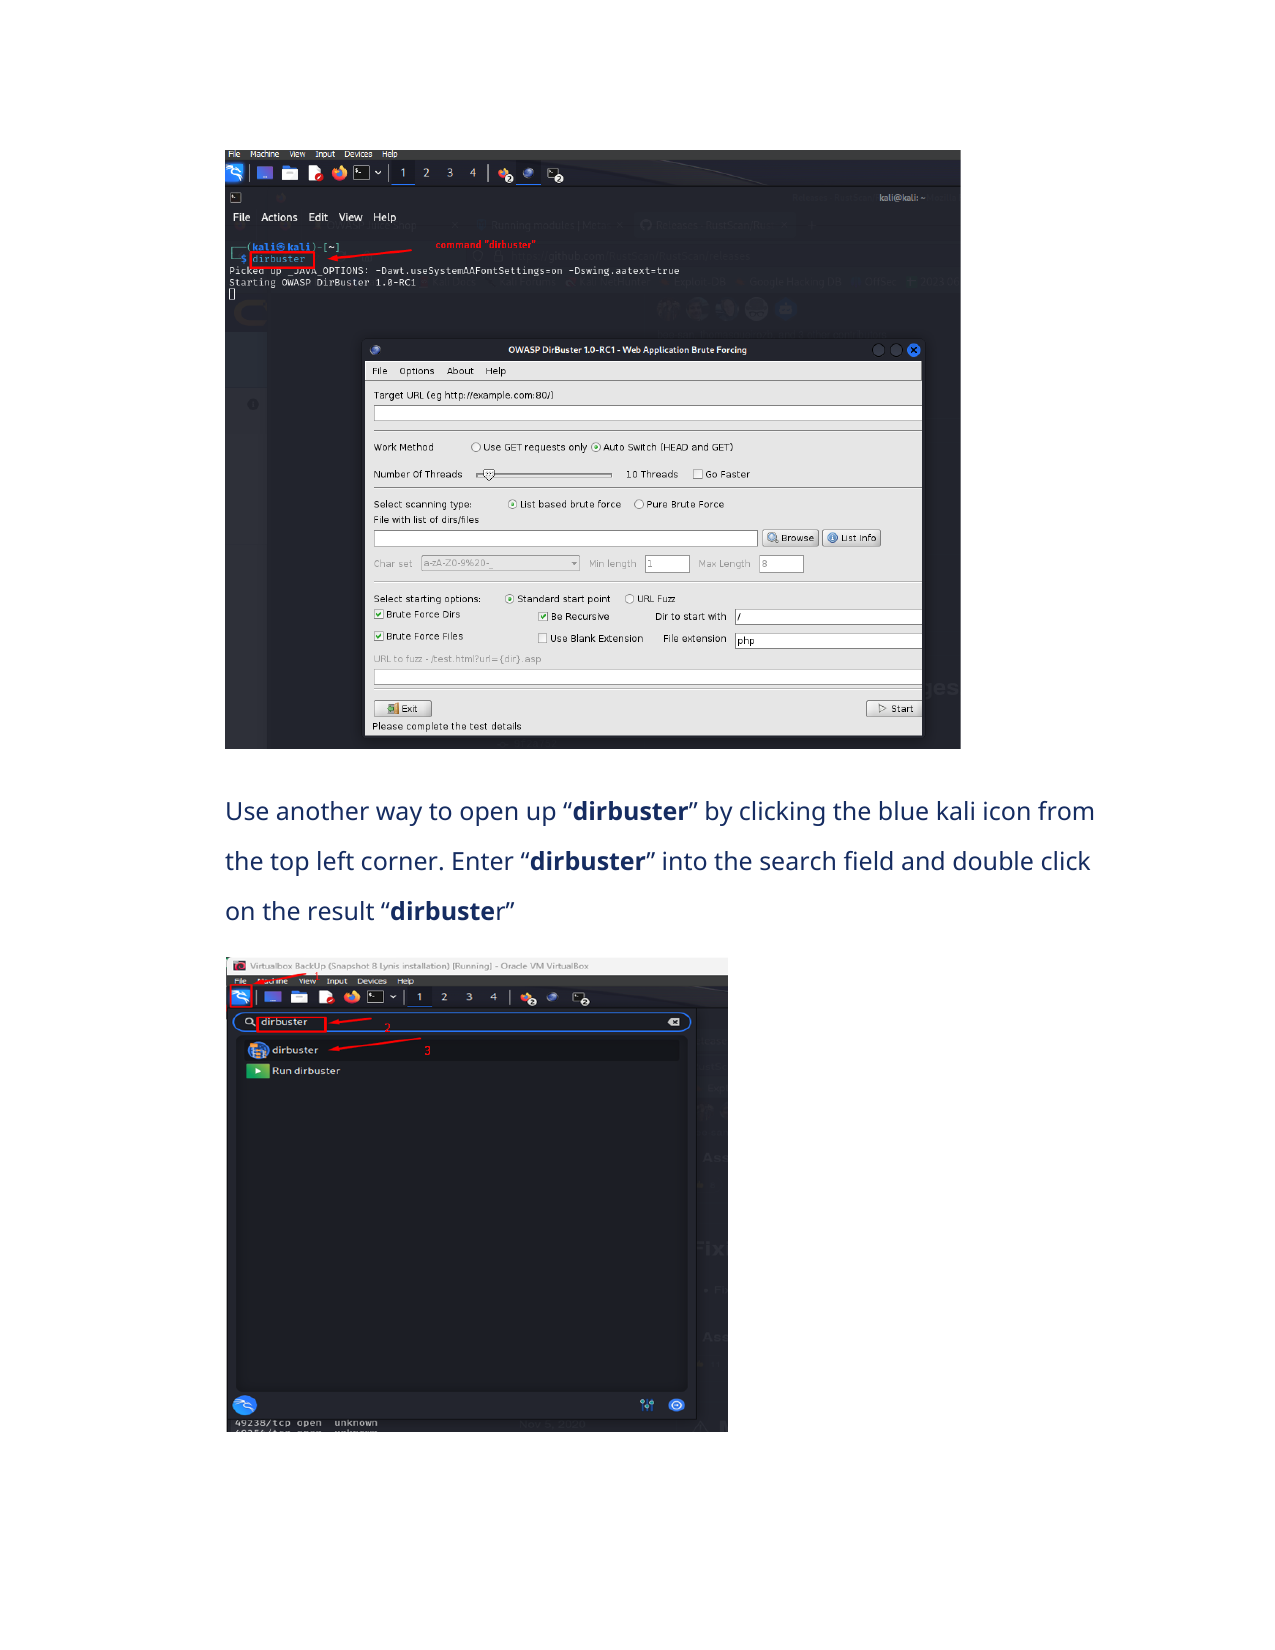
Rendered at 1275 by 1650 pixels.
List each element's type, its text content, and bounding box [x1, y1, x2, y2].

picture [225, 150, 961, 749]
text Use another way to open up “dirbuster” by clicking the blue kali icon from the top left corner. Enter “dirbuster” into the search field and double click on the result “dirbuster” [225, 778, 1125, 928]
picture [225, 957, 730, 1432]
